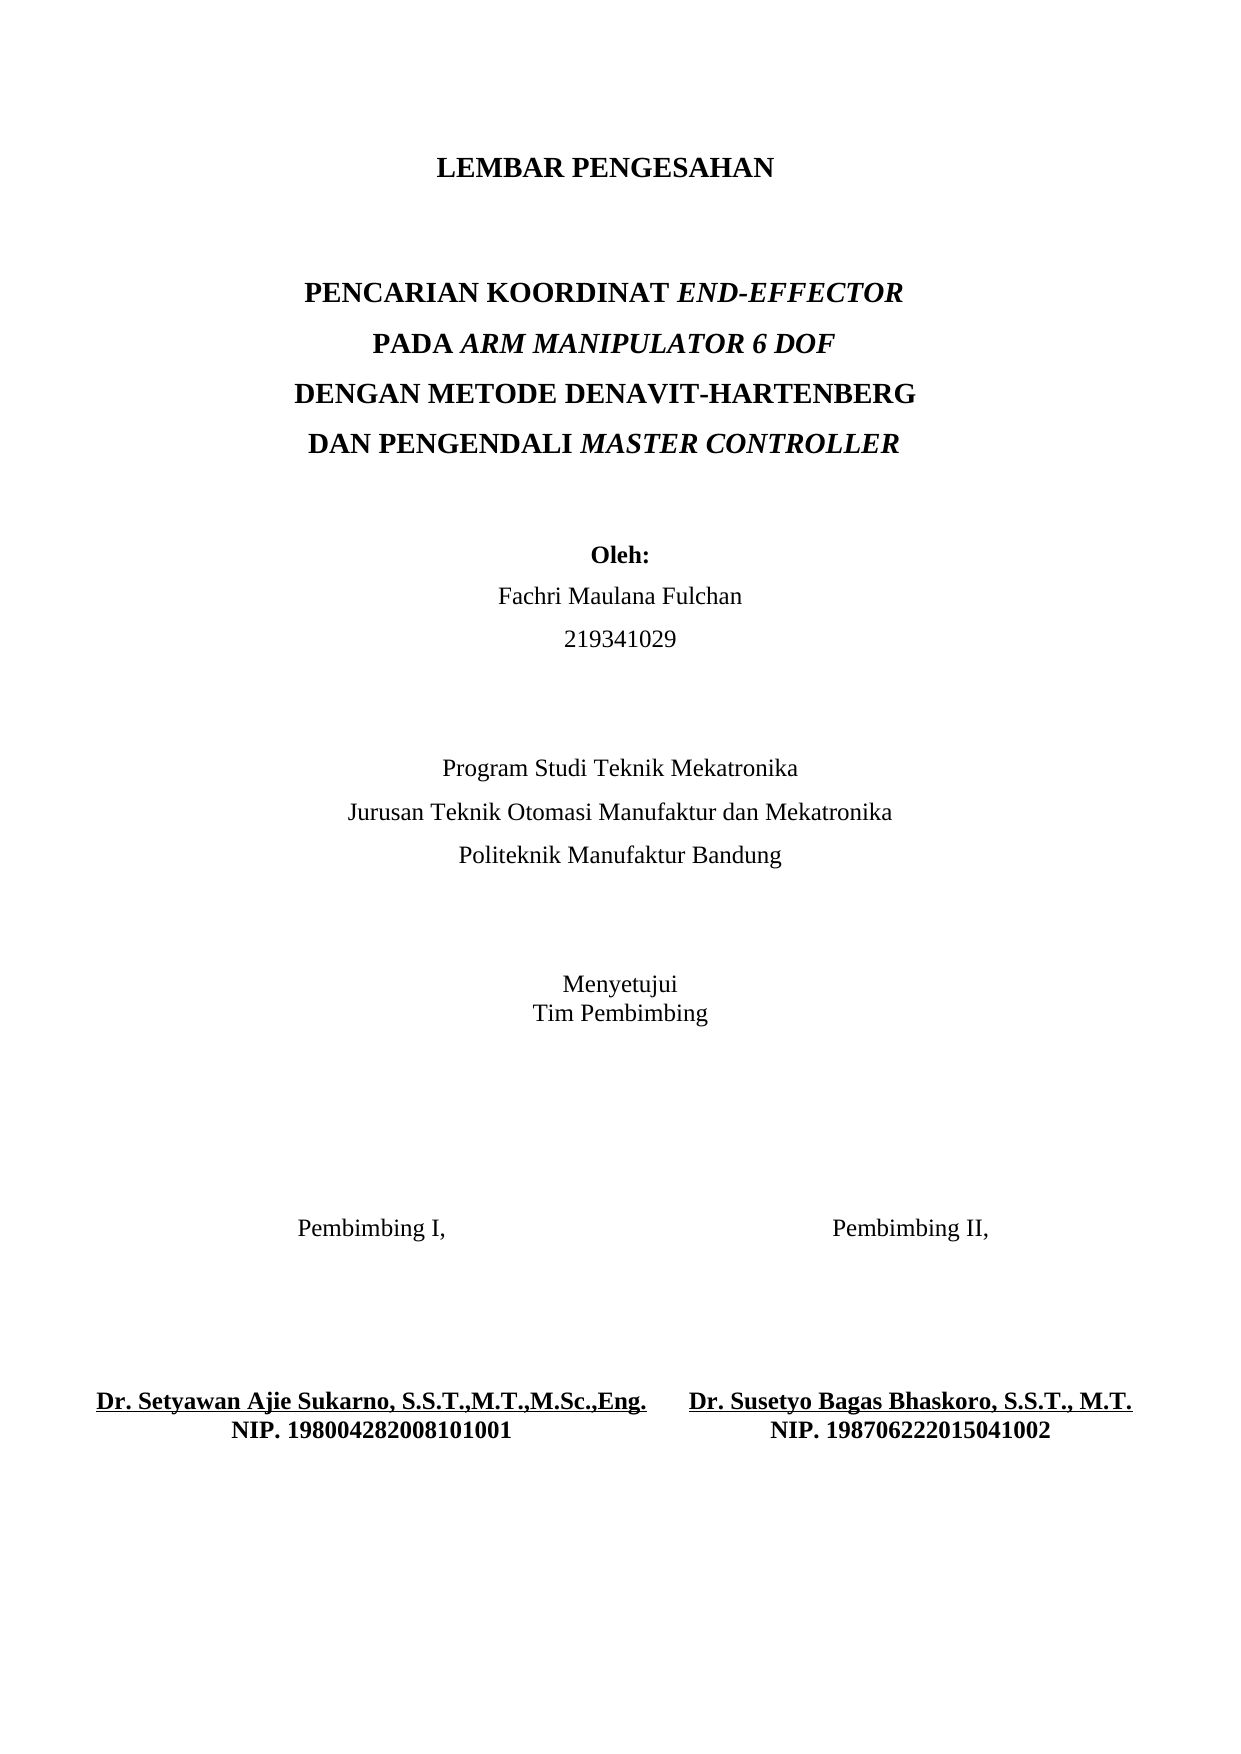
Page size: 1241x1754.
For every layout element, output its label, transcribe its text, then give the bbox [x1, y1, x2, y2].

text Menyetujui [150, 969, 1090, 998]
text Jurusan Teknik Otomasi Manufaktur dan Mekatronika [150, 797, 1090, 825]
text Tim Pembimbing [150, 998, 1090, 1027]
text DENGAN METODE DENAVIT-HARTENBERG [2, 376, 1208, 410]
text DAN PENGENDALI MASTER CONTROLLER [2, 427, 1208, 460]
text Fachri Maulana Fulchan [150, 581, 1090, 610]
text Oleh: [150, 540, 1090, 568]
text PENCARIAN KOORDINAT END-EFFECTOR [2, 276, 1208, 309]
text Program Studi Teknik Mekatronika [150, 753, 1090, 782]
text PADA ARM MANIPULATOR 6 DOF [2, 326, 1208, 359]
table_header Pembimbing II, Dr. Susetyo Bagas Bhaskoro, S.S.T., M.T. NIP. 198706222015041002 [667, 1214, 1154, 1458]
table_header Pembimbing I, Dr. Setyawan Ajie Sukarno, S.S.T.,M.T.,M.Sc.,Eng. NIP. 198004282008101001 [76, 1214, 667, 1458]
text Politeknik Manufaktur Bandung [150, 840, 1090, 868]
text 219341029 [150, 624, 1090, 653]
text LEMBAR PENGESAHAN [2, 150, 1208, 183]
